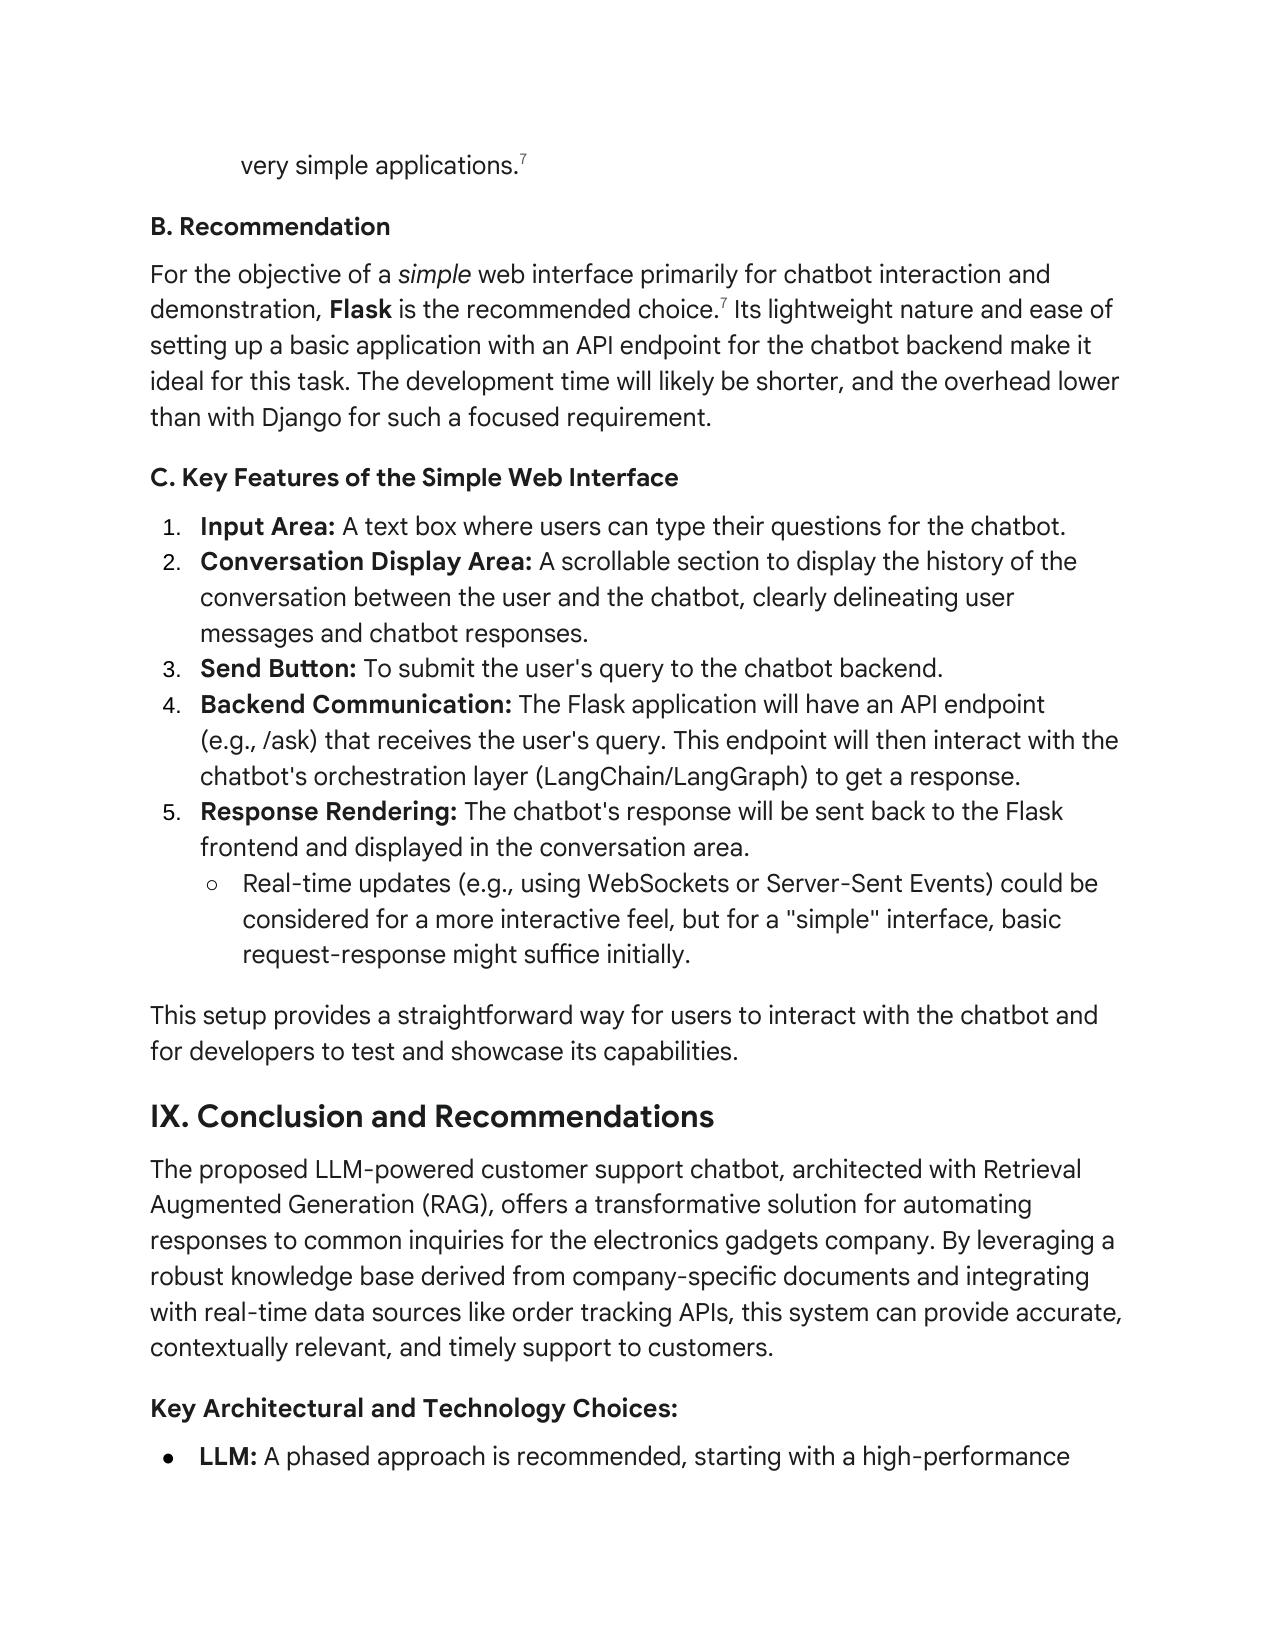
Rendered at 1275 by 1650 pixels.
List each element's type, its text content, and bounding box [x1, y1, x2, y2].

subtitle C. Key Features of the Simple Web Interface [150, 463, 1125, 494]
text The proposed LLM-powered customer support chatbot, architected with Retrieval Augmented Generation (RAG), offers a transformative solution for automating responses to common inquiries for the electronics gadgets company. By leveraging a robust knowledge base derived from company-specific documents and integrating with real-time data sources like order tracking APIs, this system can provide accurate, contextually relevant, and timely support to customers. [150, 1154, 1125, 1364]
list Conversation Display Area: A scrollable section to display the history of the conversation between the user and the chatbot, clearly delineating user messages and chatbot responses. [162, 547, 1125, 649]
list Response Rendering: The chatbot's response will be sent back to the Flask frontend and displayed in the conversation area. [162, 797, 1125, 864]
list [203, 150, 1125, 181]
list Input Area: A text box where users can type their questions for the chatbot. [162, 511, 1125, 542]
list Backend Communication: The Flask application will have an API endpoint (e.g., /ask) that receives the user's query. This endpoint will then interact with the chatbot's orchestration layer (LangChain/LangGraph) to get a response. [162, 689, 1125, 792]
list Real-time updates (e.g., using WebSockets or Server-Sent Events) could be considered for a more interactive feel, but for a "simple" interface, basic request-response might suffice initially. [205, 868, 1125, 971]
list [161, 1441, 1125, 1473]
subtitle B. Recommendation [150, 211, 1125, 242]
text This setup provides a straightforward way for users to interact with the chatbot and for developers to test and showcase its capabilities. [150, 1000, 1125, 1067]
text For the objective of a simple web interface primarily for chatbot interaction and demonstration, Flask is the recommended choice.7 Its lightweight nature and ease of setting up a basic application with an API endpoint for the chatbot backend make it ideal for this task. The development time will likely be shorter, and the overhead lower than with Django for such a focused requirement. [150, 259, 1125, 433]
subtitle IX. Conclusion and Recommendations [150, 1097, 1125, 1136]
list Send Button: To submit the user's query to the chatbot backend. [162, 654, 1125, 685]
text Key Architectural and Technology Choices: [150, 1393, 1125, 1424]
